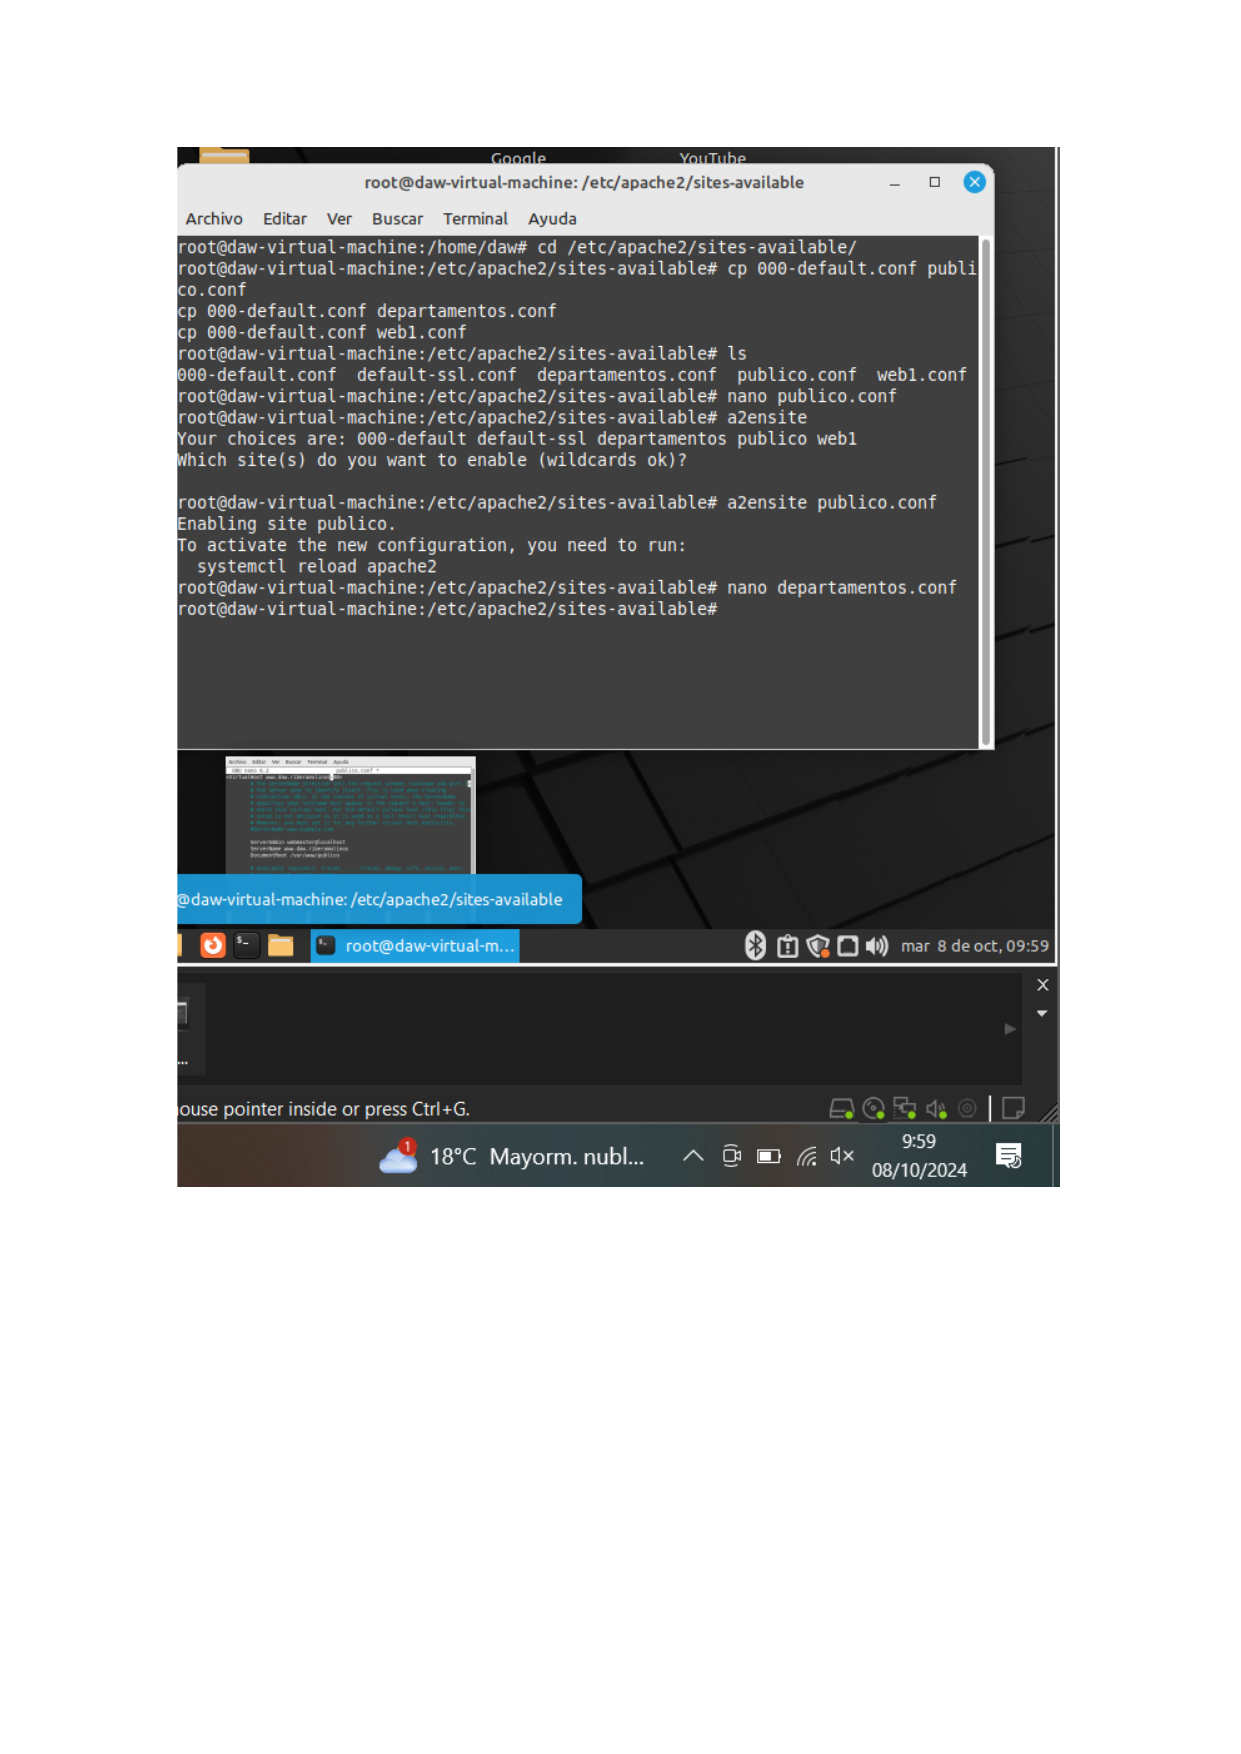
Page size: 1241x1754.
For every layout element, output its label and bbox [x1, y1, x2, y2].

picture [177, 147, 1060, 1187]
